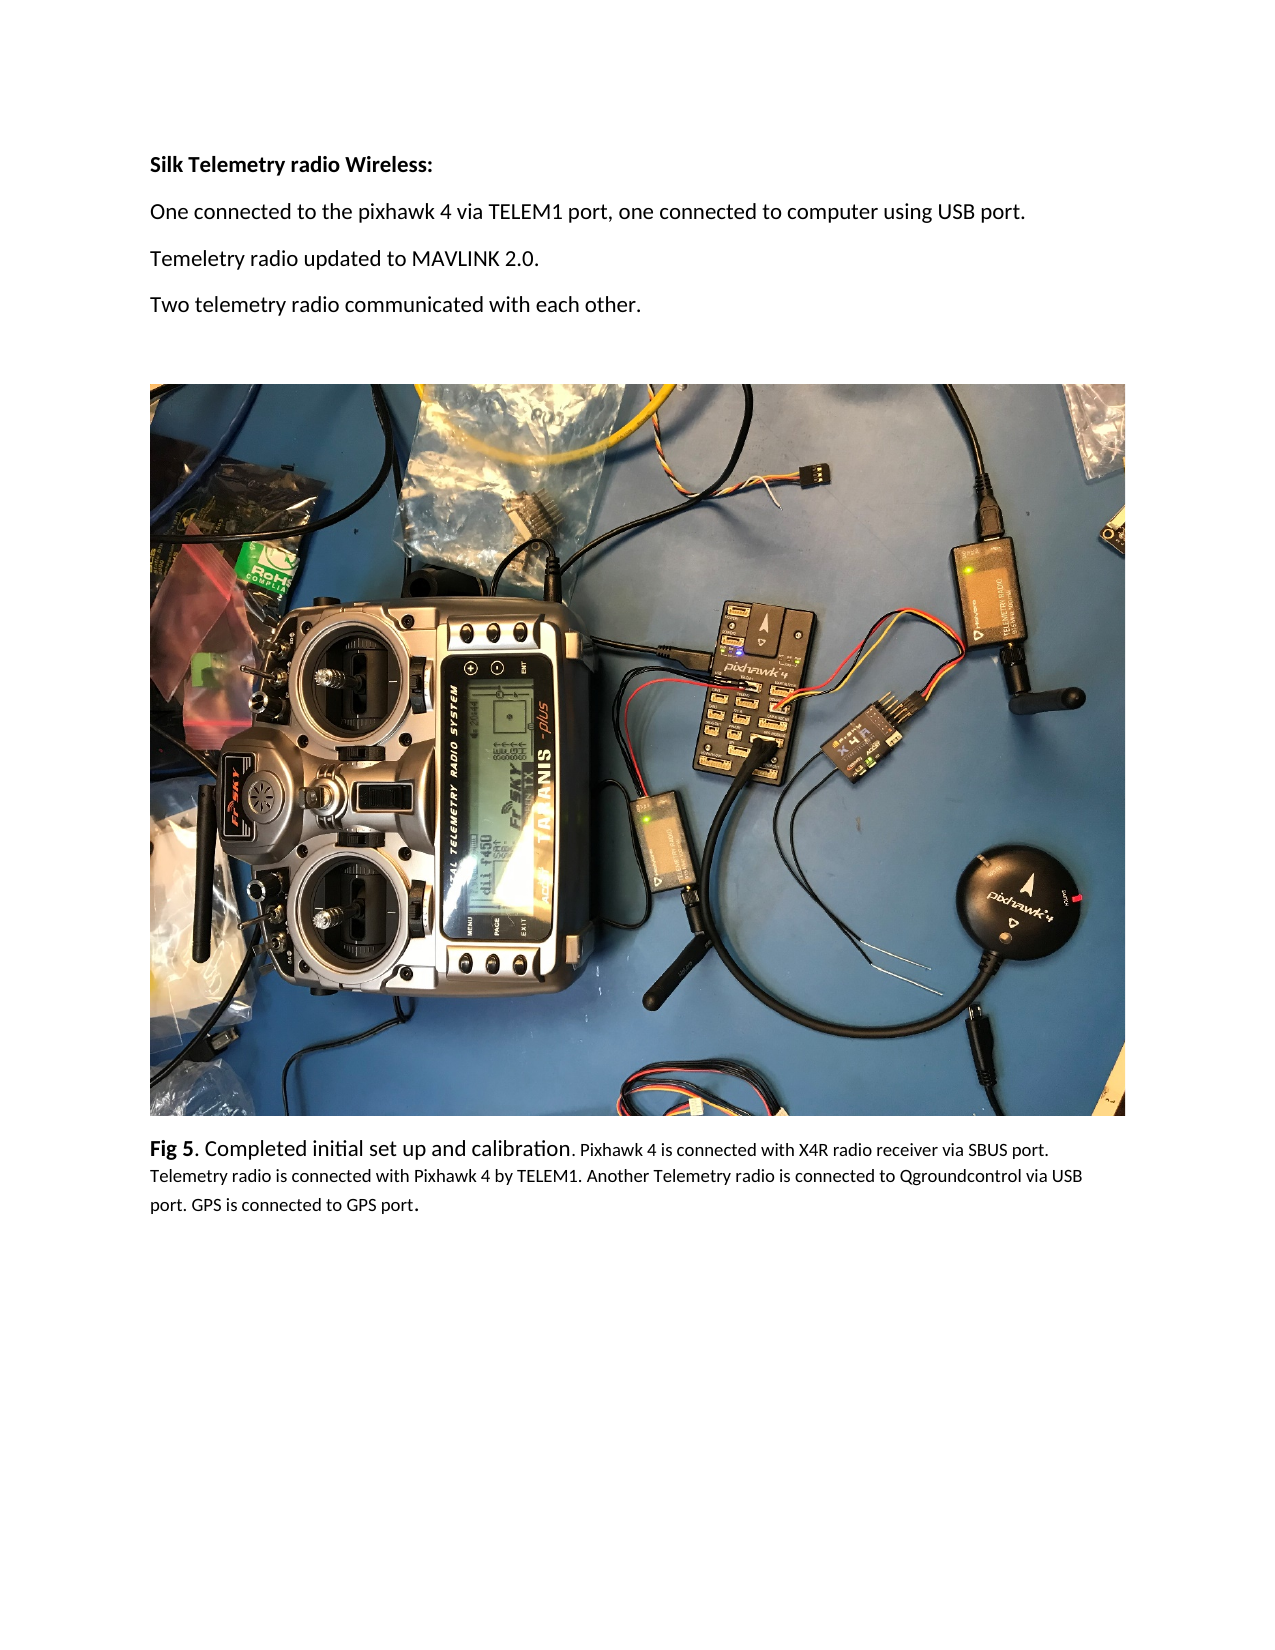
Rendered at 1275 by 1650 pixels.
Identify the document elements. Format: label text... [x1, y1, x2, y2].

picture [150, 384, 1125, 1116]
text Silk Telemetry radio Wireless: [150, 150, 1125, 178]
text Fig 5. Completed initial set up and calibration. Pixhawk 4 is connected with X4R radio receiver via SBUS port. Telemetry radio is connected with Pixhawk 4 by TELEM1. Another Telemetry radio is connected to Qgroundcontrol via USB port. GPS is connected to GPS port. [150, 1134, 1125, 1217]
text One connected to the pixhawk 4 via TELEM1 port, one connected to computer using USB port. [150, 197, 1125, 225]
text Temeletry radio updated to MAVLINK 2.0. [150, 244, 1125, 272]
text Two telemetry radio communicated with each other. [150, 291, 1125, 319]
